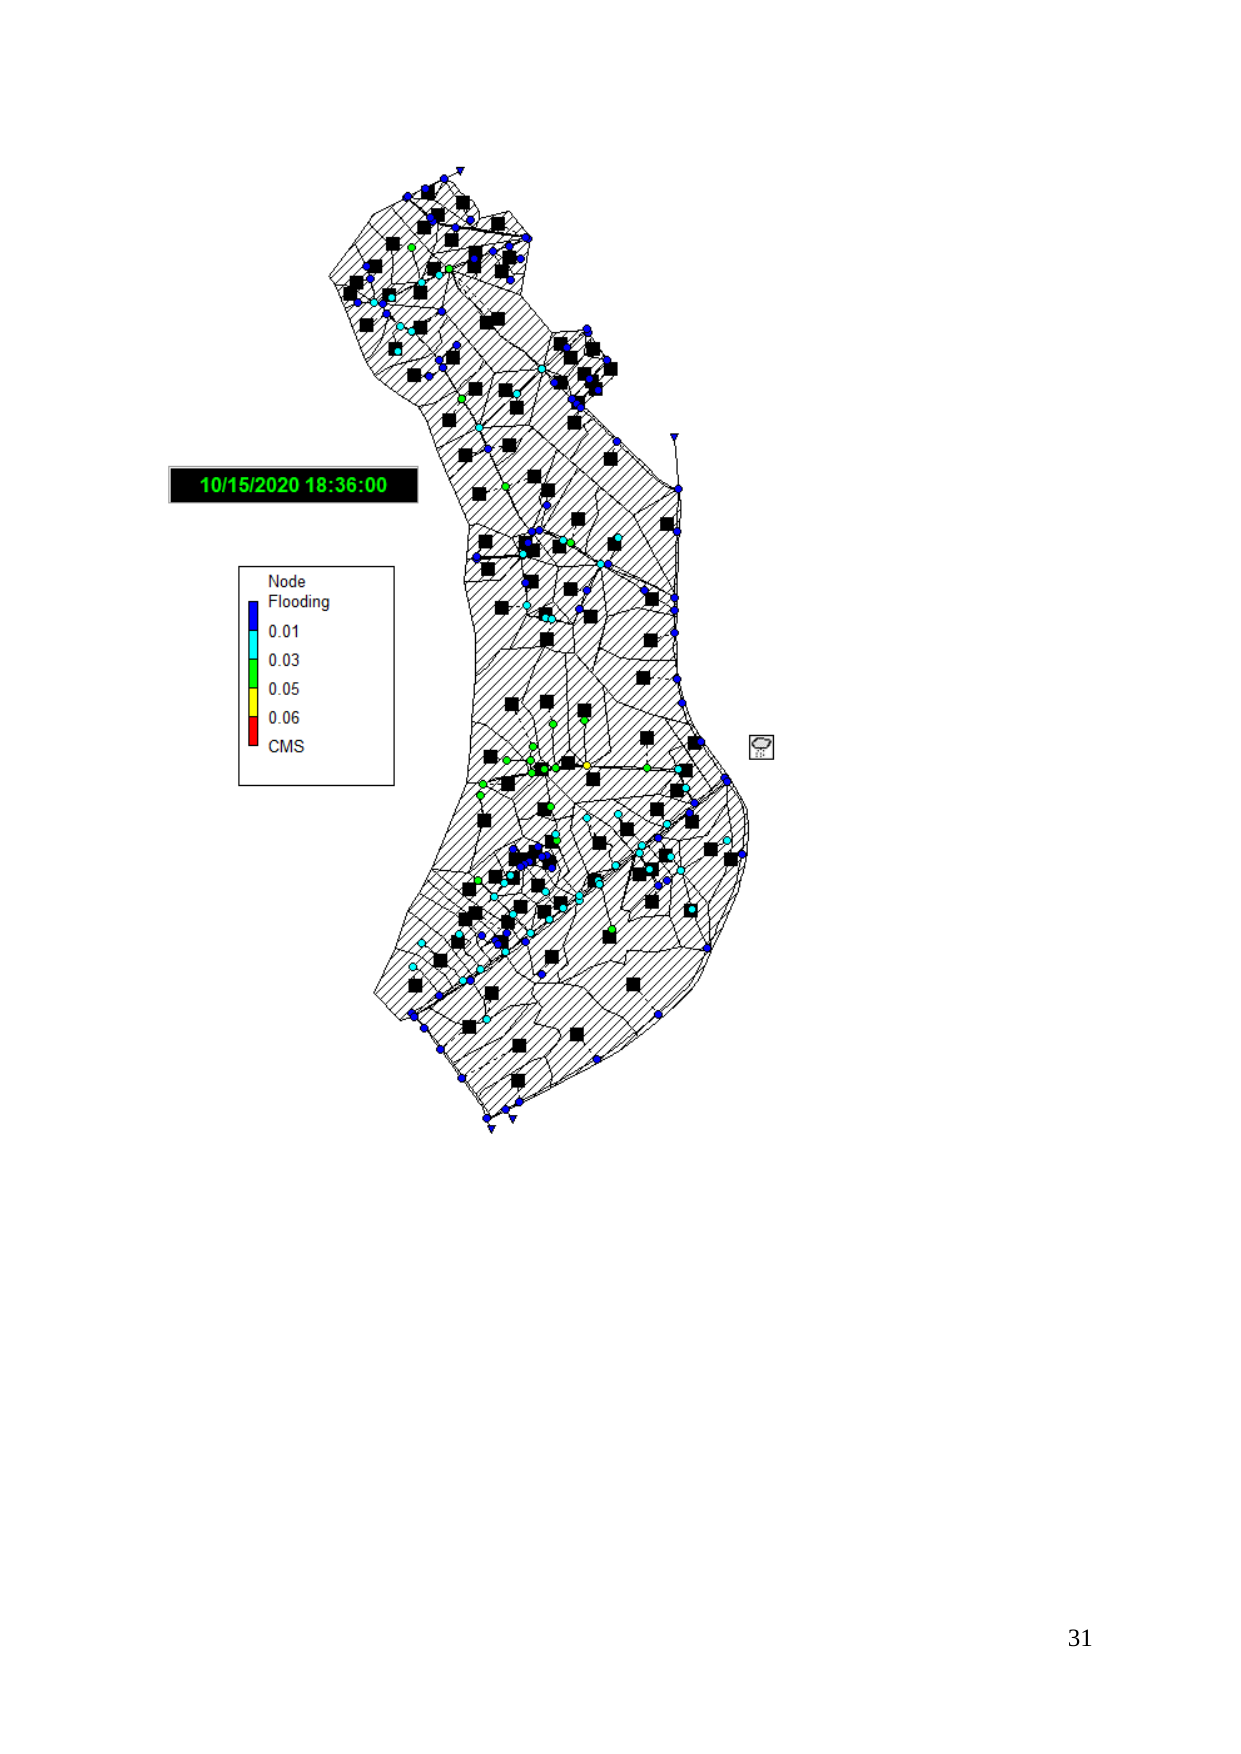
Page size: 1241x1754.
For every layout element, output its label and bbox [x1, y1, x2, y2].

picture [147, 147, 808, 1149]
